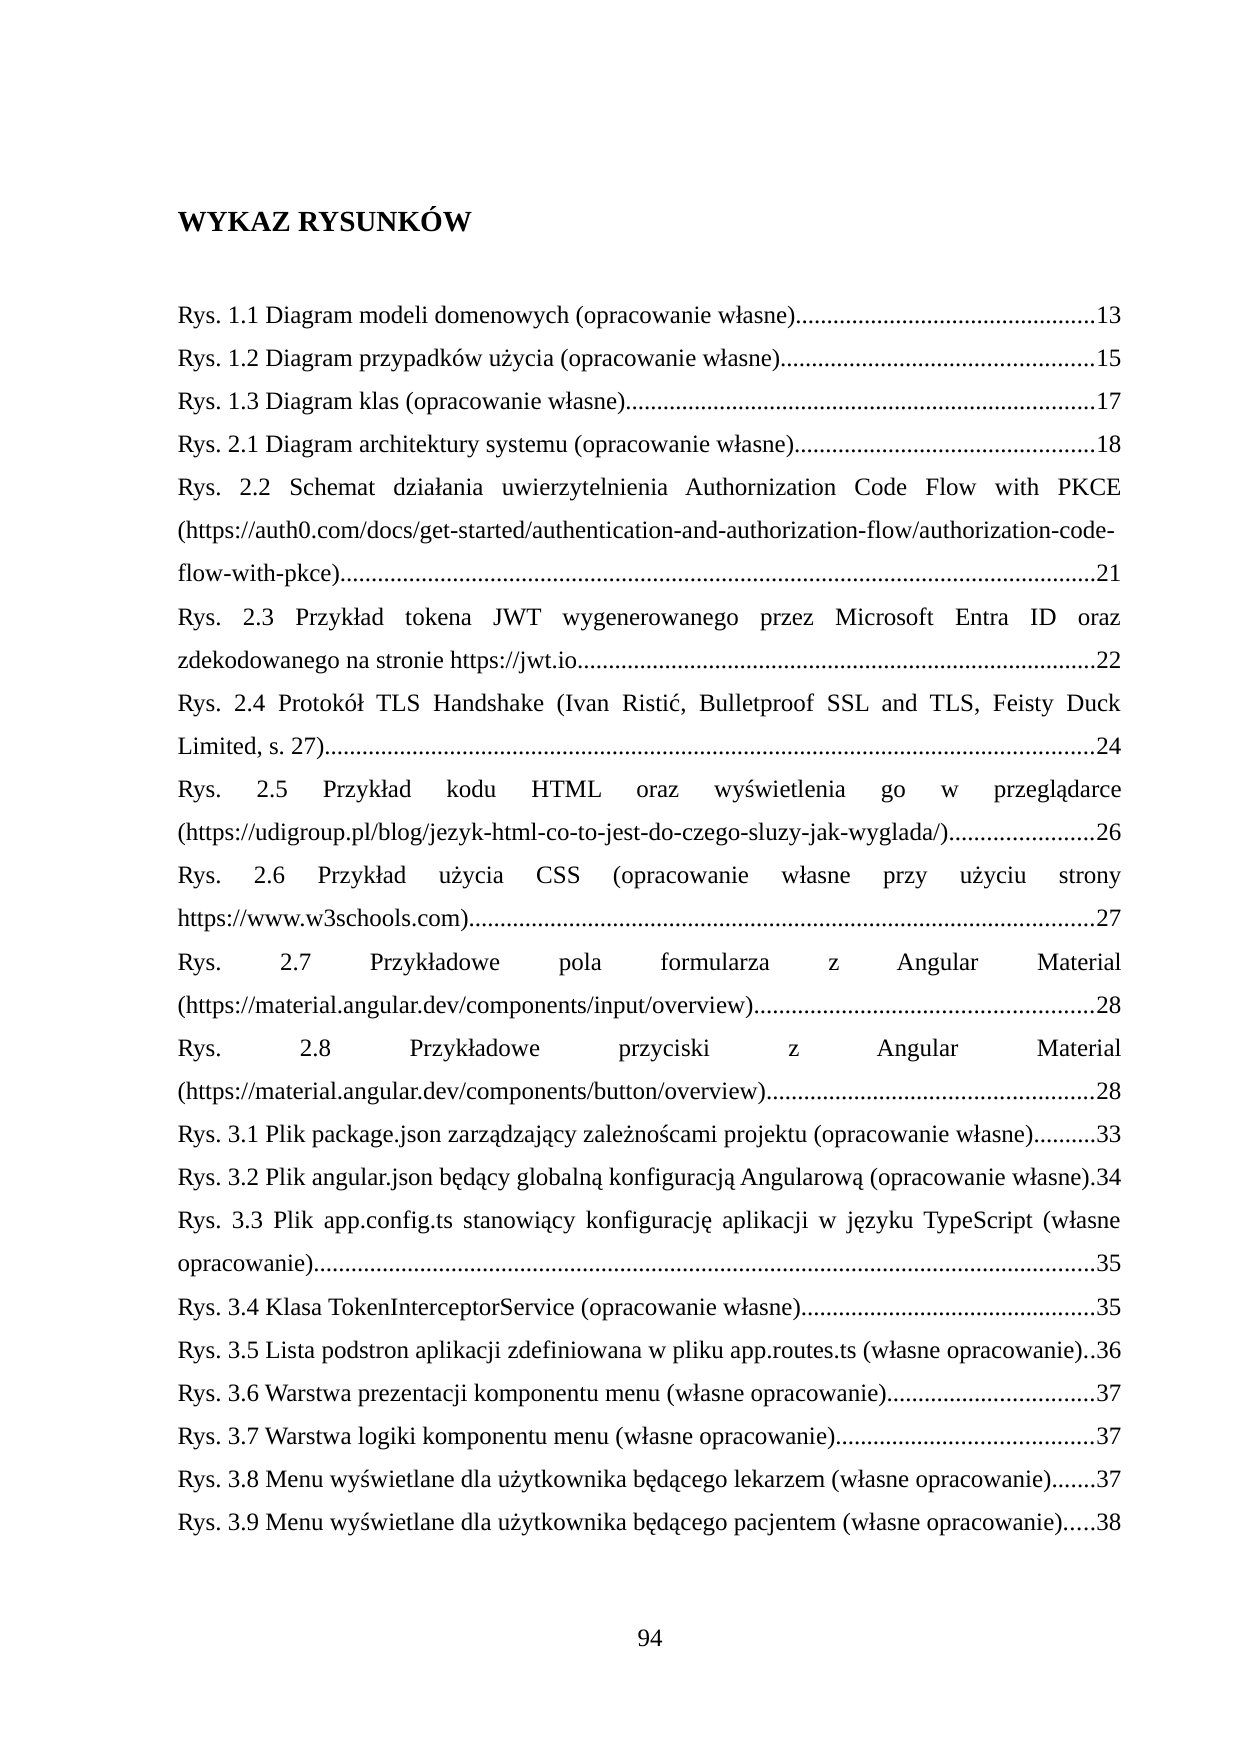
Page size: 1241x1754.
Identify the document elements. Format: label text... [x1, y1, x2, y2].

text Rys. 3.6 Warstwa prezentacji komponentu menu (własne opracowanie) 37 [177, 1378, 1122, 1407]
text Rys. 2.4 Protokół TLS Handshake (Ivan Ristić, Bulletproof SSL and TLS, Feisty Duck Limited, s. 27) 24 [177, 688, 1122, 760]
text Rys. 1.1 Diagram modeli domenowych (opracowanie własne) 13 [177, 300, 1122, 328]
subtitle WYKAZ RYSUNKÓW [177, 204, 1122, 237]
text Rys. 2.2 Schemat działania uwierzytelnienia Authornization Code Flow with PKCE (https://auth0.com/docs/get-started/authentication-and-authorization-flow/authorization-code-flow-with-pkce) 21 [177, 472, 1122, 587]
text Rys. 2.1 Diagram architektury systemu (opracowanie własne) 18 [177, 429, 1122, 458]
text Rys. 3.3 Plik app.config.ts stanowiący konfigurację aplikacji w języku TypeScript (własne opracowanie) 35 [177, 1205, 1122, 1277]
text Rys. 3.8 Menu wyświetlane dla użytkownika będącego lekarzem (własne opracowanie) 37 [177, 1464, 1122, 1493]
text Rys. 3.5 Lista podstron aplikacji zdefiniowana w pliku app.routes.ts (własne opracowanie) 36 [177, 1335, 1122, 1363]
text Rys. 3.1 Plik package.json zarządzający zależnoścami projektu (opracowanie własne) 33 [177, 1119, 1122, 1148]
text Rys. 2.5 Przykład kodu HTML oraz wyświetlenia go w przeglądarce (https://udigroup.pl/blog/jezyk-html-co-to-jest-do-czego-sluzy-jak-wyglada/) 26 [177, 774, 1122, 846]
text Rys. 3.9 Menu wyświetlane dla użytkownika będącego pacjentem (własne opracowanie) 38 [177, 1507, 1122, 1536]
text Rys. 2.7 Przykładowe pola formularza z Angular Material (https://material.angular.dev/components/input/overview) 28 [177, 947, 1122, 1018]
text Rys. 1.3 Diagram klas (opracowanie własne) 17 [177, 386, 1122, 415]
text Rys. 3.7 Warstwa logiki komponentu menu (własne opracowanie) 37 [177, 1421, 1122, 1450]
text Rys. 3.4 Klasa TokenInterceptorService (opracowanie własne) 35 [177, 1292, 1122, 1320]
text Rys. 2.6 Przykład użycia CSS (opracowanie własne przy użyciu strony https://www.w3schools.com) 27 [177, 860, 1122, 932]
text Rys. 1.2 Diagram przypadków użycia (opracowanie własne) 15 [177, 343, 1122, 372]
text Rys. 2.3 Przykład tokena JWT wygenerowanego przez Microsoft Entra ID oraz zdekodowanego na stronie https://jwt.io 22 [177, 602, 1122, 673]
text Rys. 2.8 Przykładowe przyciski z Angular Material (https://material.angular.dev/components/button/overview) 28 [177, 1033, 1122, 1105]
text Rys. 3.2 Plik angular.json będący globalną konfiguracją Angularową (opracowanie własne) 34 [177, 1162, 1122, 1191]
